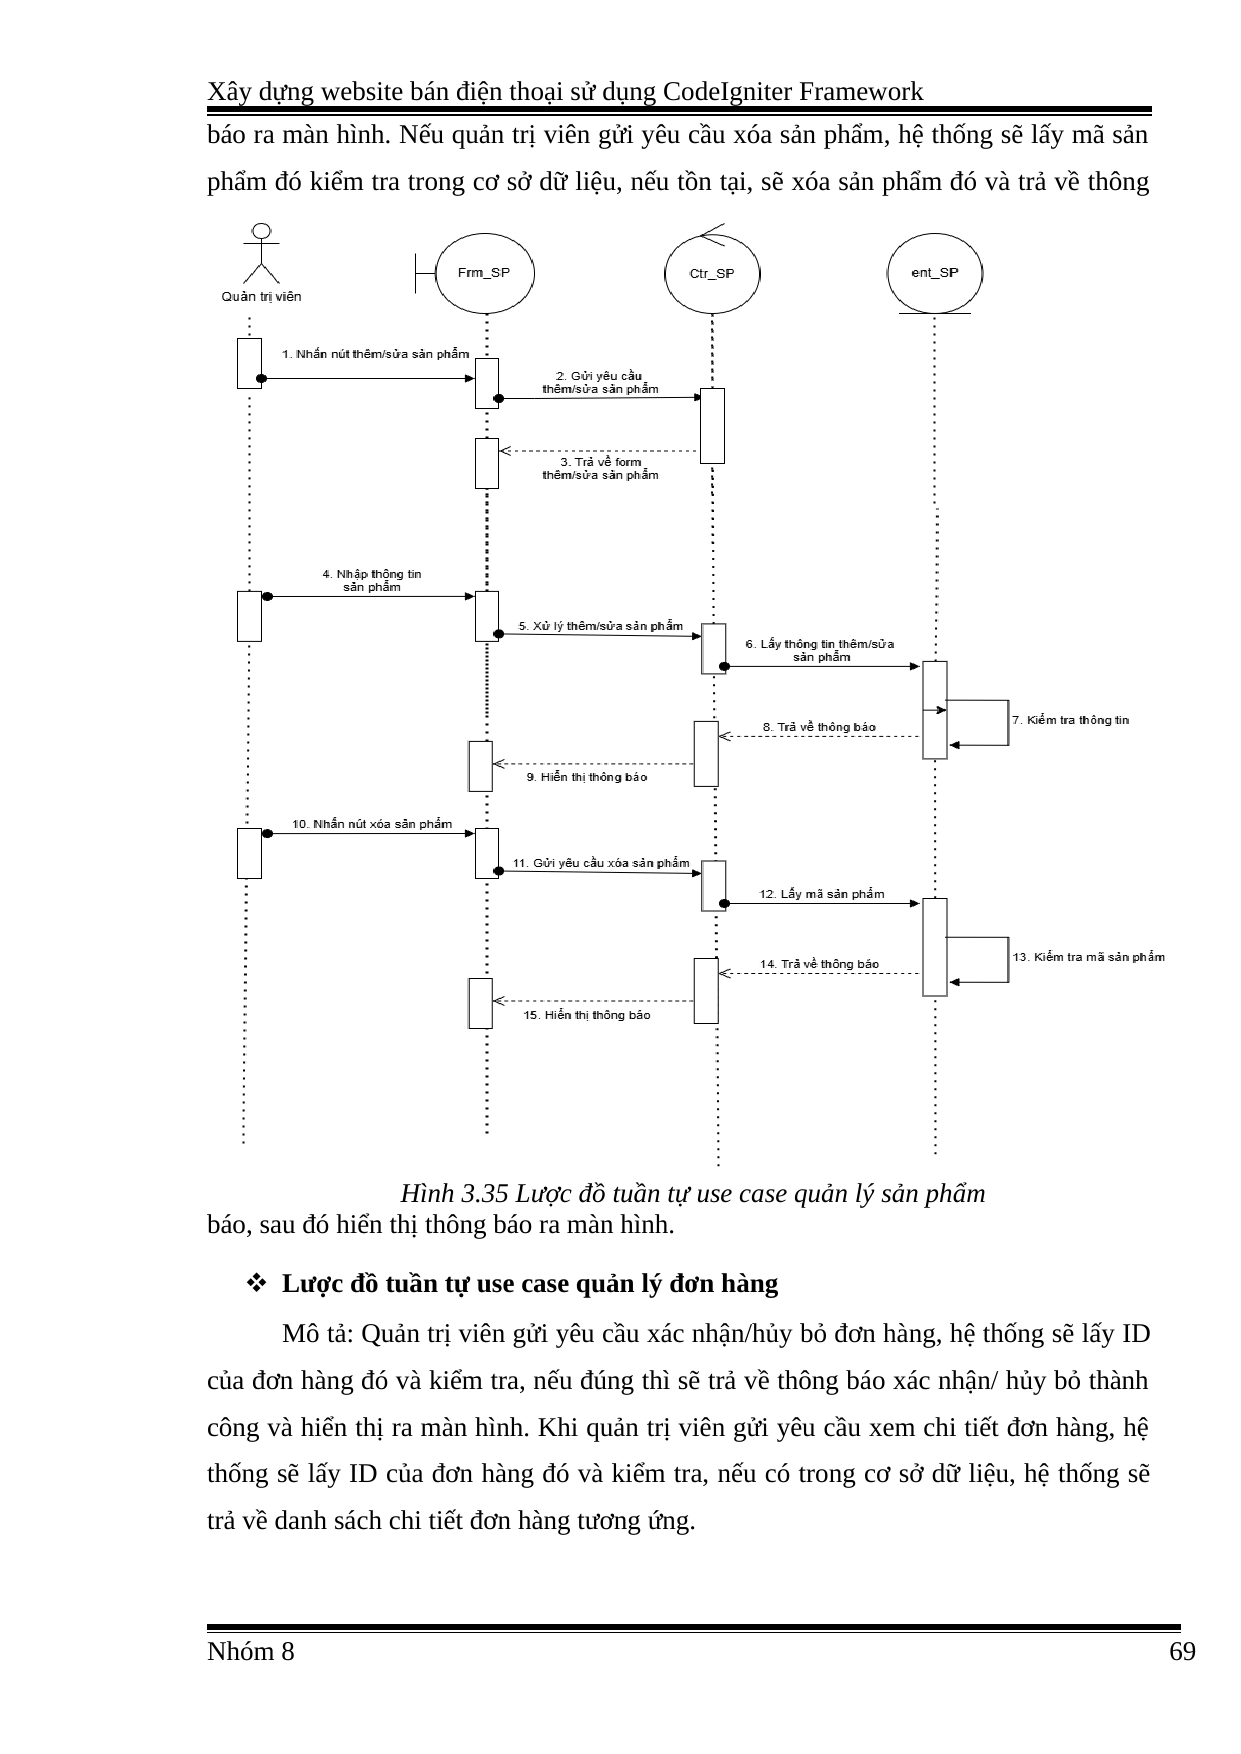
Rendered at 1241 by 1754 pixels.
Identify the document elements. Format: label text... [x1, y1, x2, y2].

picture [222, 223, 1167, 1168]
list Lược đồ tuần tự use case quản lý đơn hàng [244, 1267, 1152, 1298]
text Mô tả: Quản trị viên gửi yêu cầu xác nhận/hủy bỏ đơn hàng, hệ thống sẽ lấy ID của đơn hàng đó và kiểm tra, nếu đúng thì sẽ trả về thông báo xác nhận/ hủy bỏ thành công và hiển thị ra màn hình. Khi quản trị viên gửi yêu cầu xem chi tiết đơn hàng, hệ thống sẽ lấy ID của đơn hàng đó và kiểm tra, nếu có trong cơ sở dữ liệu, hệ thống sẽ trả về danh sách chi tiết đơn hàng tương ứng. [207, 1317, 1152, 1535]
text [207, 118, 1152, 1239]
